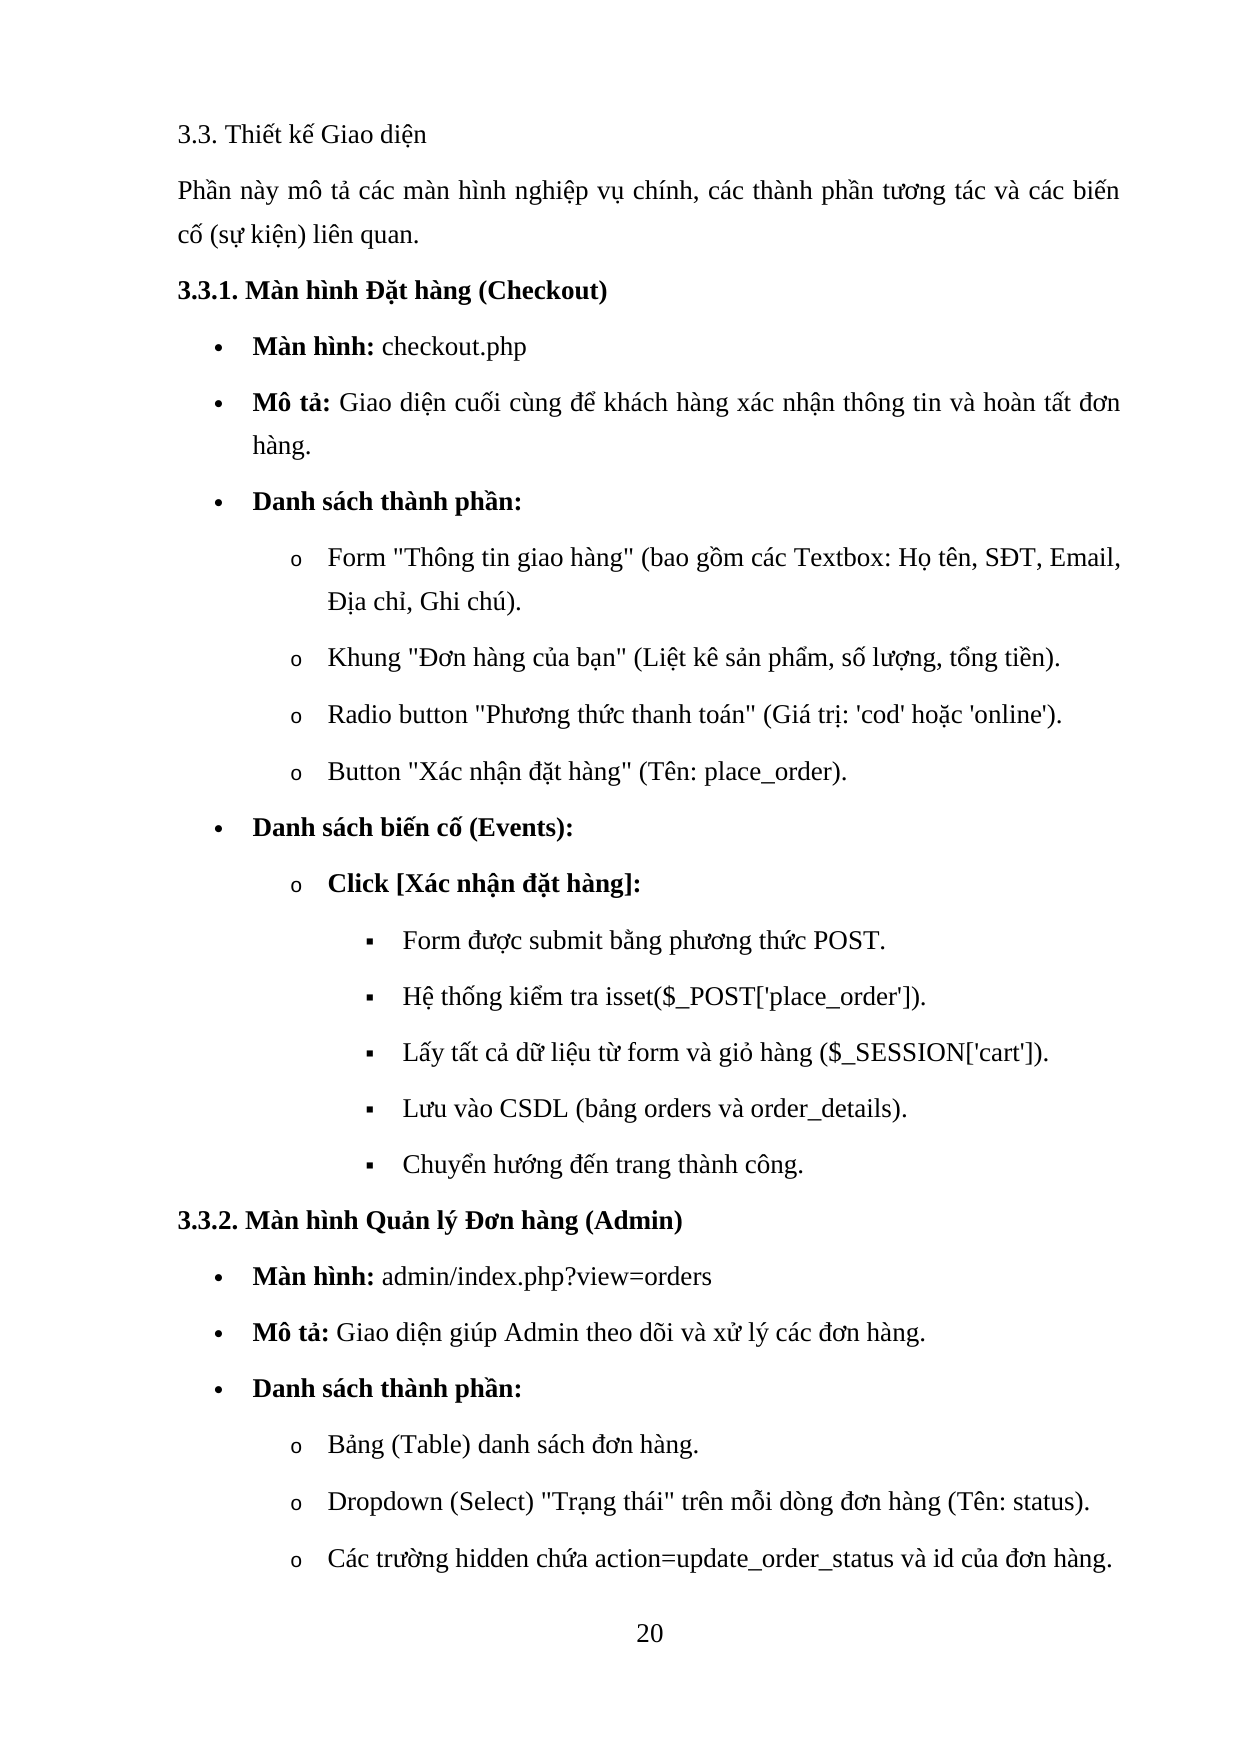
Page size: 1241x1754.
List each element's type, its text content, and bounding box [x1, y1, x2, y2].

list Màn hình: checkout.php [215, 330, 1122, 361]
list Radio button "Phương thức thanh toán" (Giá trị: 'cod' hoặc 'online'). [290, 698, 1122, 730]
list Hệ thống kiểm tra isset($_POST['place_order']). [365, 980, 1122, 1011]
list Form được submit bằng phương thức POST. [365, 924, 1122, 955]
text 3.3.2. Màn hình Quản lý Đơn hàng (Admin) [177, 1204, 1122, 1236]
list Màn hình: admin/index.php?view=orders [215, 1260, 1122, 1292]
list Chuyển hướng đến trang thành công. [365, 1148, 1122, 1179]
list Danh sách biến cố (Events): [215, 811, 1122, 843]
text 3.3. Thiết kế Giao diện [177, 118, 1122, 149]
list Click [Xác nhận đặt hàng]: [290, 867, 1122, 899]
list Bảng (Table) danh sách đơn hàng. [290, 1428, 1122, 1460]
list Danh sách thành phần: [215, 485, 1122, 517]
list Danh sách thành phần: [215, 1372, 1122, 1404]
text 3.3.1. Màn hình Đặt hàng (Checkout) [177, 274, 1122, 305]
list Lưu vào CSDL (bảng orders và order_details). [365, 1092, 1122, 1123]
list Form "Thông tin giao hàng" (bao gồm các Textbox: Họ tên, SĐT, Email, Địa chỉ, Ghi chú). [290, 541, 1122, 617]
list Khung "Đơn hàng của bạn" (Liệt kê sản phẩm, số lượng, tổng tiền). [290, 641, 1122, 673]
list Mô tả: Giao diện cuối cùng để khách hàng xác nhận thông tin và hoàn tất đơn hàng. [215, 386, 1122, 461]
list Button "Xác nhận đặt hàng" (Tên: place_order). [290, 755, 1122, 786]
list Dropdown (Select) "Trạng thái" trên mỗi dòng đơn hàng (Tên: status). [290, 1485, 1122, 1517]
list Các trường hidden chứa action=update_order_status và id của đơn hàng. [290, 1542, 1122, 1573]
list Mô tả: Giao diện giúp Admin theo dõi và xử lý các đơn hàng. [215, 1316, 1122, 1348]
list Lấy tất cả dữ liệu từ form và giỏ hàng ($_SESSION['cart']). [365, 1036, 1122, 1067]
text Phần này mô tả các màn hình nghiệp vụ chính, các thành phần tương tác và các biến cố (sự kiện) liên quan. [177, 174, 1122, 249]
